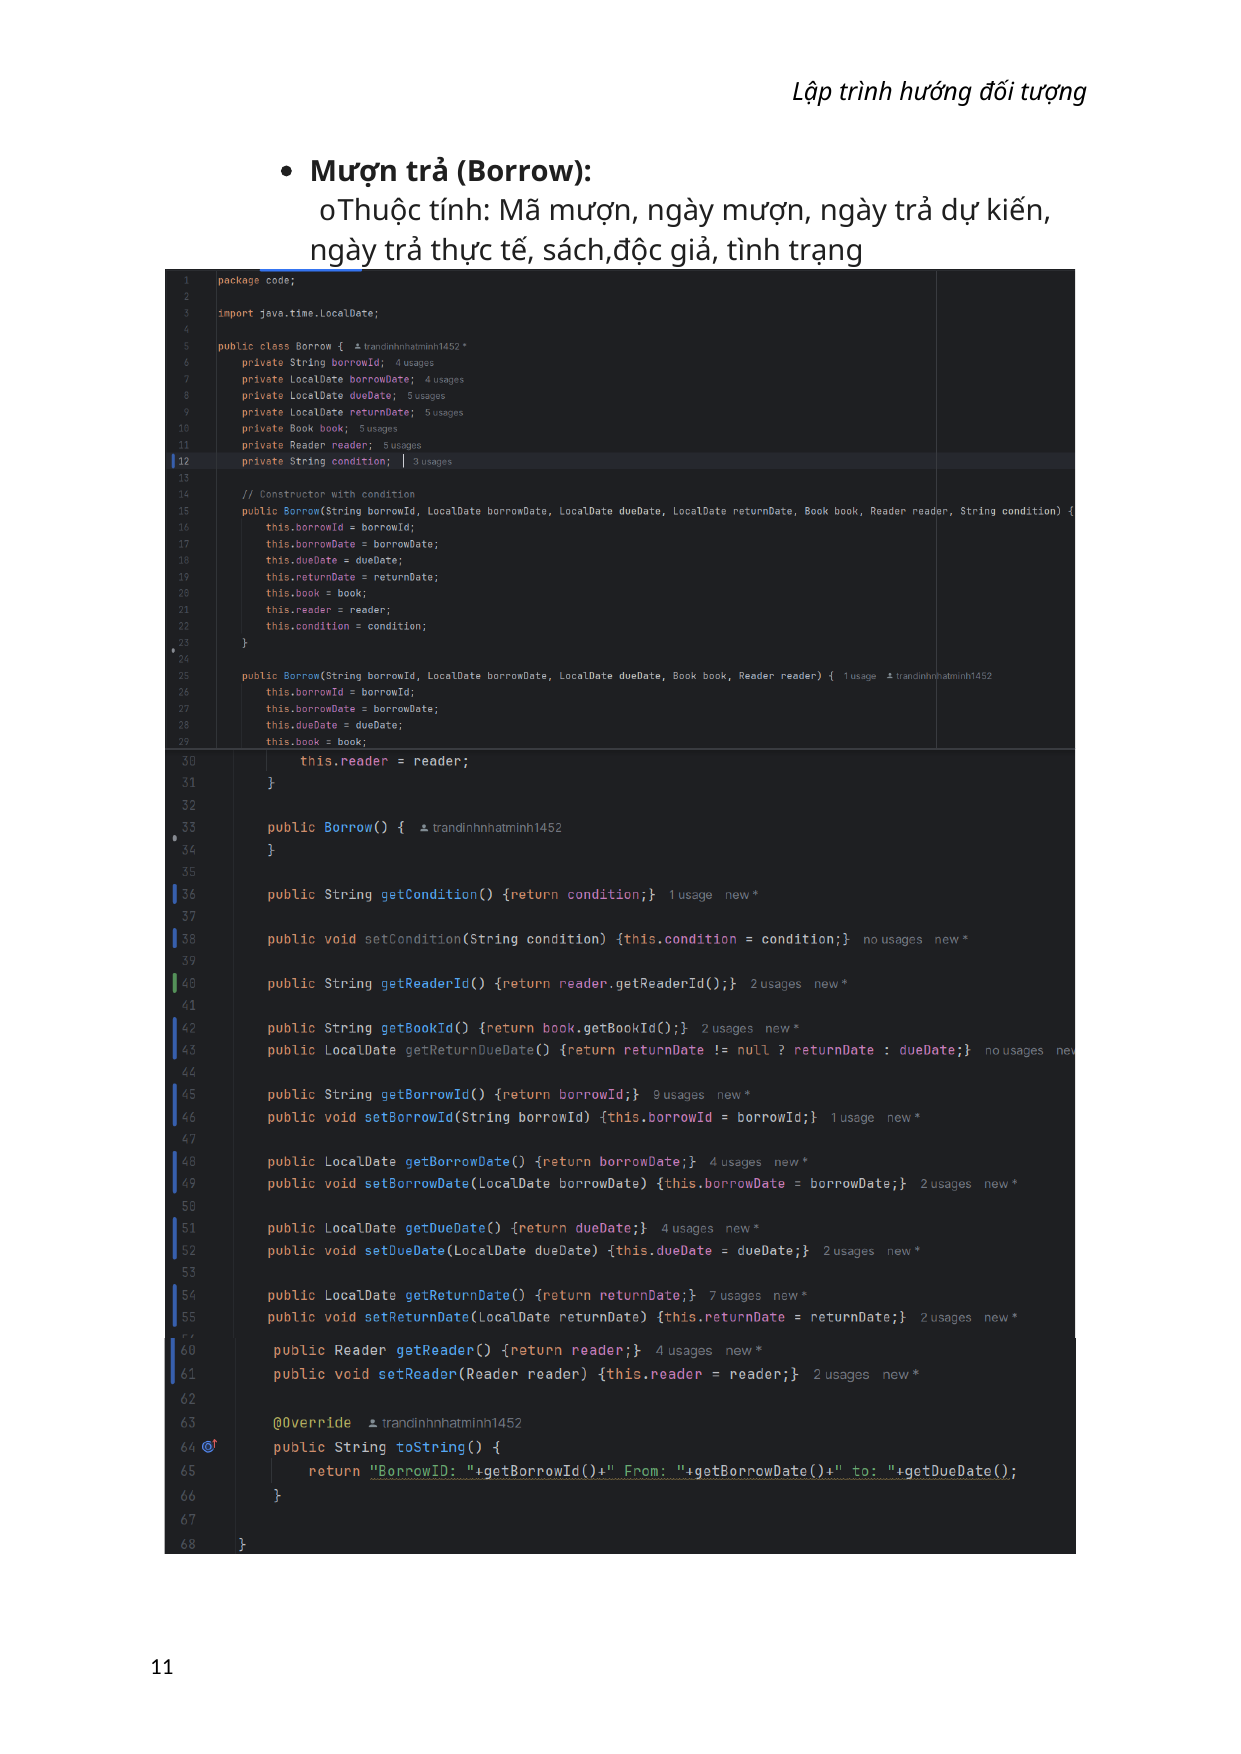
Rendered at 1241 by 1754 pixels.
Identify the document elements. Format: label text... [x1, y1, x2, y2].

list Mượn trả (Borrow): [281, 150, 1090, 190]
picture [164, 269, 1076, 1554]
list Thuộc tính: Mã mượn, ngày mượn, ngày trả dự kiến, ngày trả thực tế, sách,độc giả, tình trạng [309, 190, 1090, 269]
